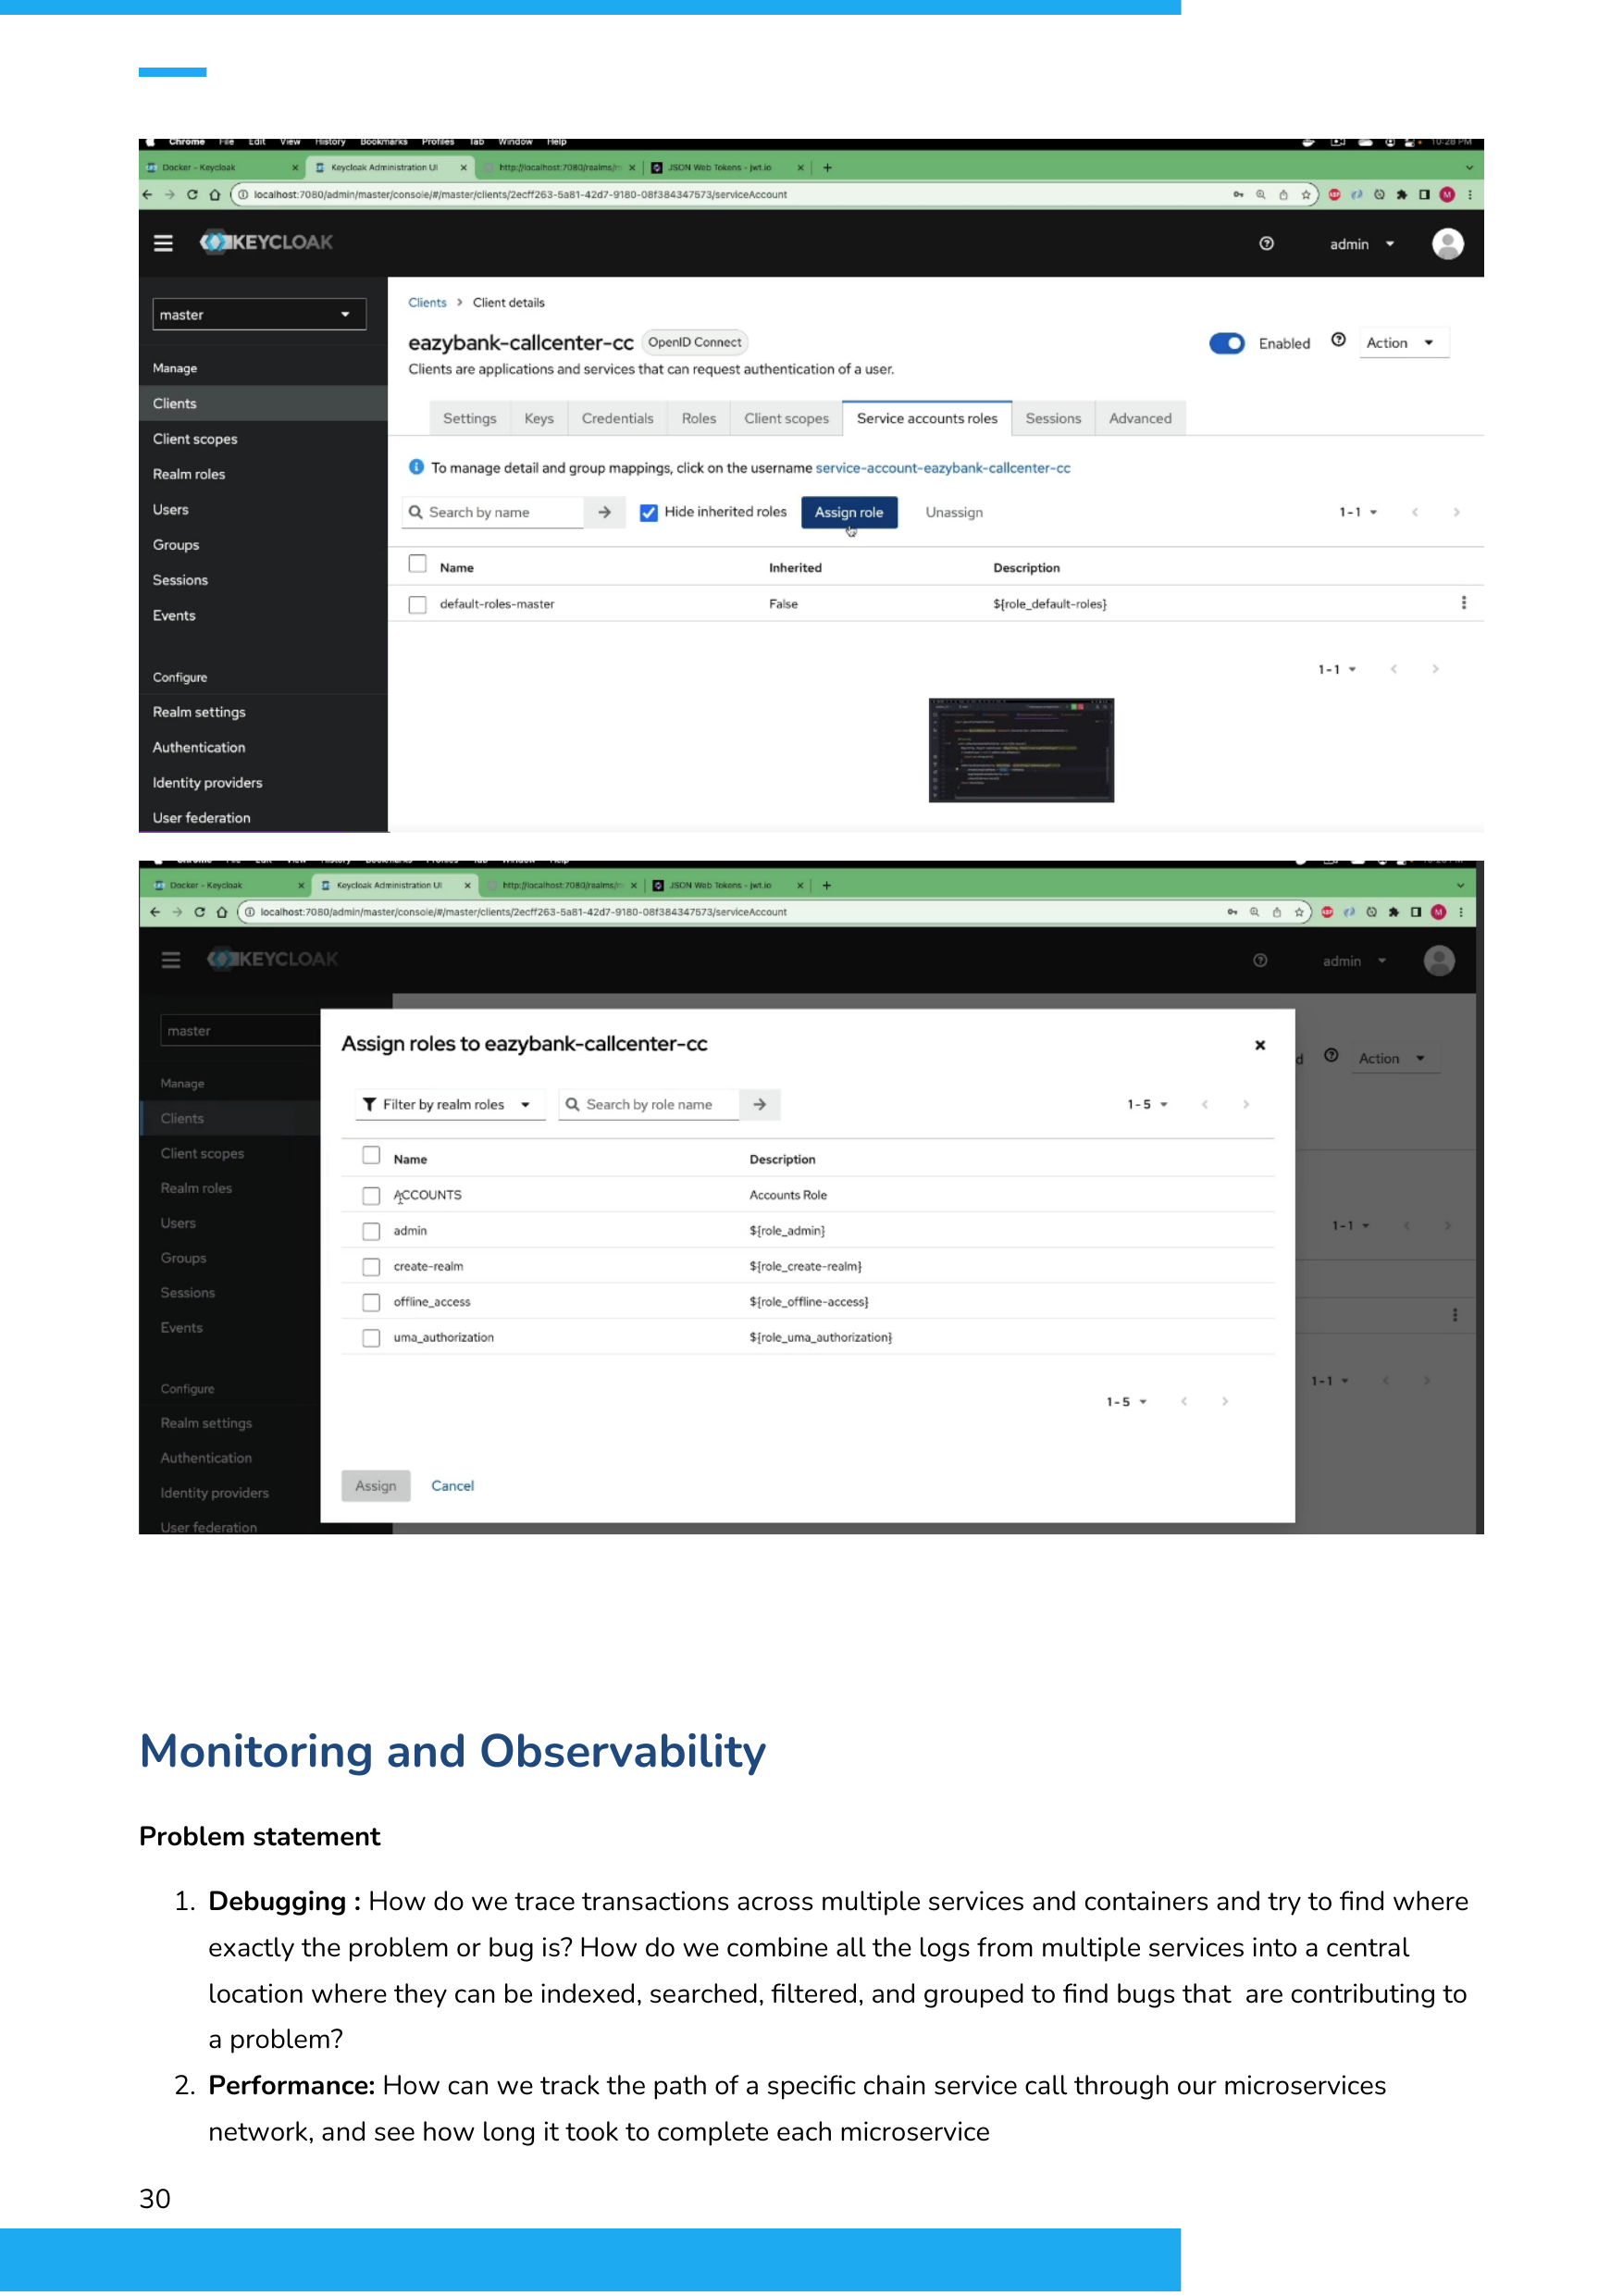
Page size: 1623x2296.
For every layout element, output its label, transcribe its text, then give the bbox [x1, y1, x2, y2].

list Performance: How can we track the path of a specific chain service call through our microservices network, and see how long it took to complete each microservice [173, 2067, 1484, 2150]
picture [139, 68, 207, 77]
subtitle Monitoring and Observability [139, 1720, 1484, 1783]
text Problem statement [139, 1818, 1484, 1855]
picture [139, 861, 1484, 1534]
picture [0, 0, 1182, 15]
picture [0, 2228, 1182, 2291]
picture [139, 139, 1484, 833]
list Debugging : How do we trace transactions across multiple services and containers and try to find where exactly the problem or bug is? How do we combine all the logs from multiple services into a central location where they can be indexed, searched, filtered, and grouped to find bugs that are contributing to a problem? [173, 1883, 1484, 2058]
